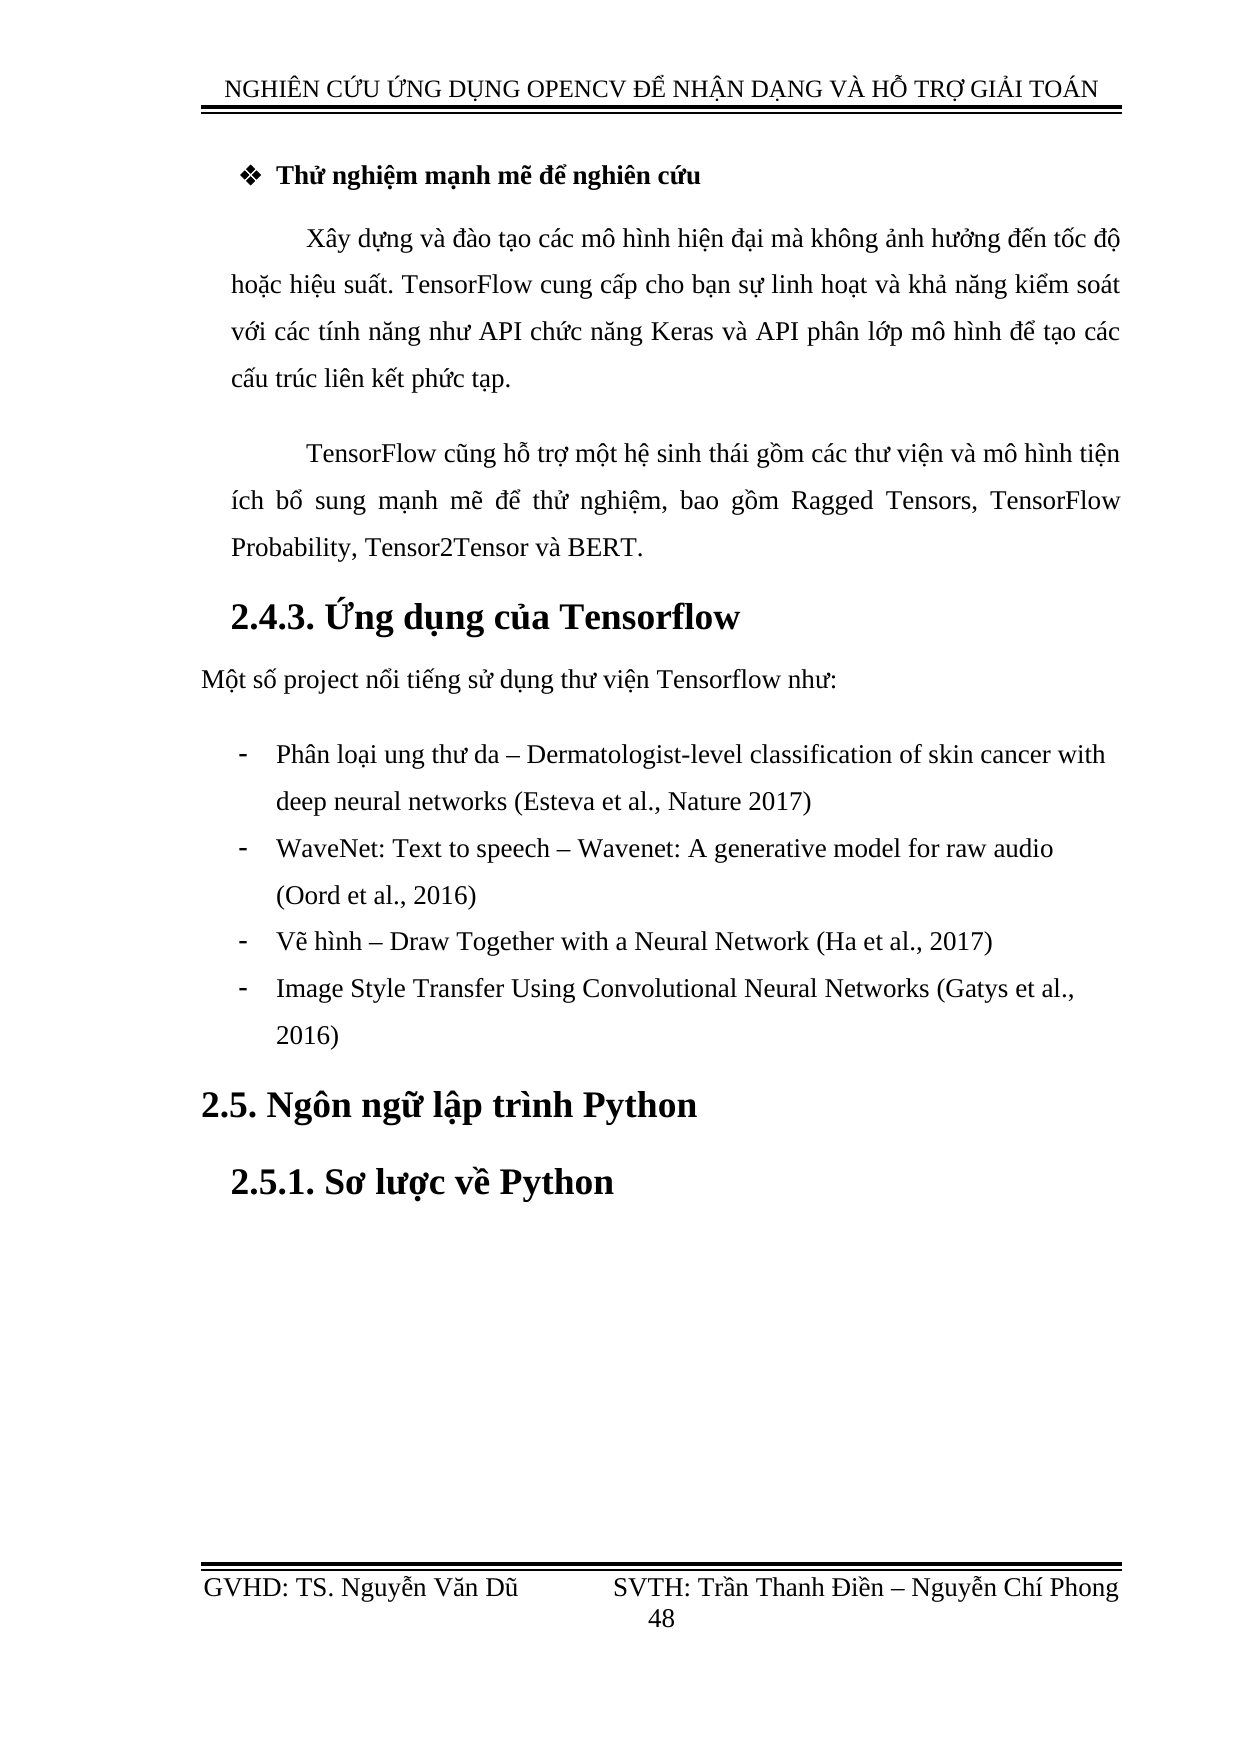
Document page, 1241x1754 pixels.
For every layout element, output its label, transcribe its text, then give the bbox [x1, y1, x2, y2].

subtitle Sơ lược về Python [230, 1160, 1122, 1203]
list Phân loại ung thư da – Dermatologist-level classification of skin cancer with deep neural networks (Esteva et al., Nature 2017) [238, 739, 1122, 817]
text Xây dựng và đào tạo các mô hình hiện đại mà không ảnh hưởng đến tốc độ hoặc hiệu suất. TensorFlow cung cấp cho bạn sự linh hoạt và khả năng kiểm soát với các tính năng như API chức năng Keras và API phân lớp mô hình để tạo các cấu trúc liên kết phức tạp. [231, 222, 1122, 393]
text Một số project nổi tiếng sử dụng thư viện Tensorflow như: [201, 663, 1122, 694]
list Vẽ hình – Draw Together with a Neural Network (Ha et al., 2017) [238, 926, 1122, 957]
list Thử nghiệm mạnh mẽ để nghiên cứu [238, 159, 1122, 191]
list WaveNet: Text to speech – Wavenet: A generative model for raw audio (Oord et al., 2016) [238, 832, 1122, 910]
list Image Style Transfer Using Convolutional Neural Networks (Gatys et al., 2016) [238, 972, 1122, 1050]
subtitle Ngôn ngữ lập trình Python [201, 1082, 1122, 1126]
subtitle Ứng dụng của Tensorflow [230, 594, 1122, 637]
text TensorFlow cũng hỗ trợ một hệ sinh thái gồm các thư viện và mô hình tiện ích bổ sung mạnh mẽ để thử nghiệm, bao gồm Ragged Tensors, TensorFlow Probability, Tensor2Tensor và BERT. [231, 438, 1122, 562]
